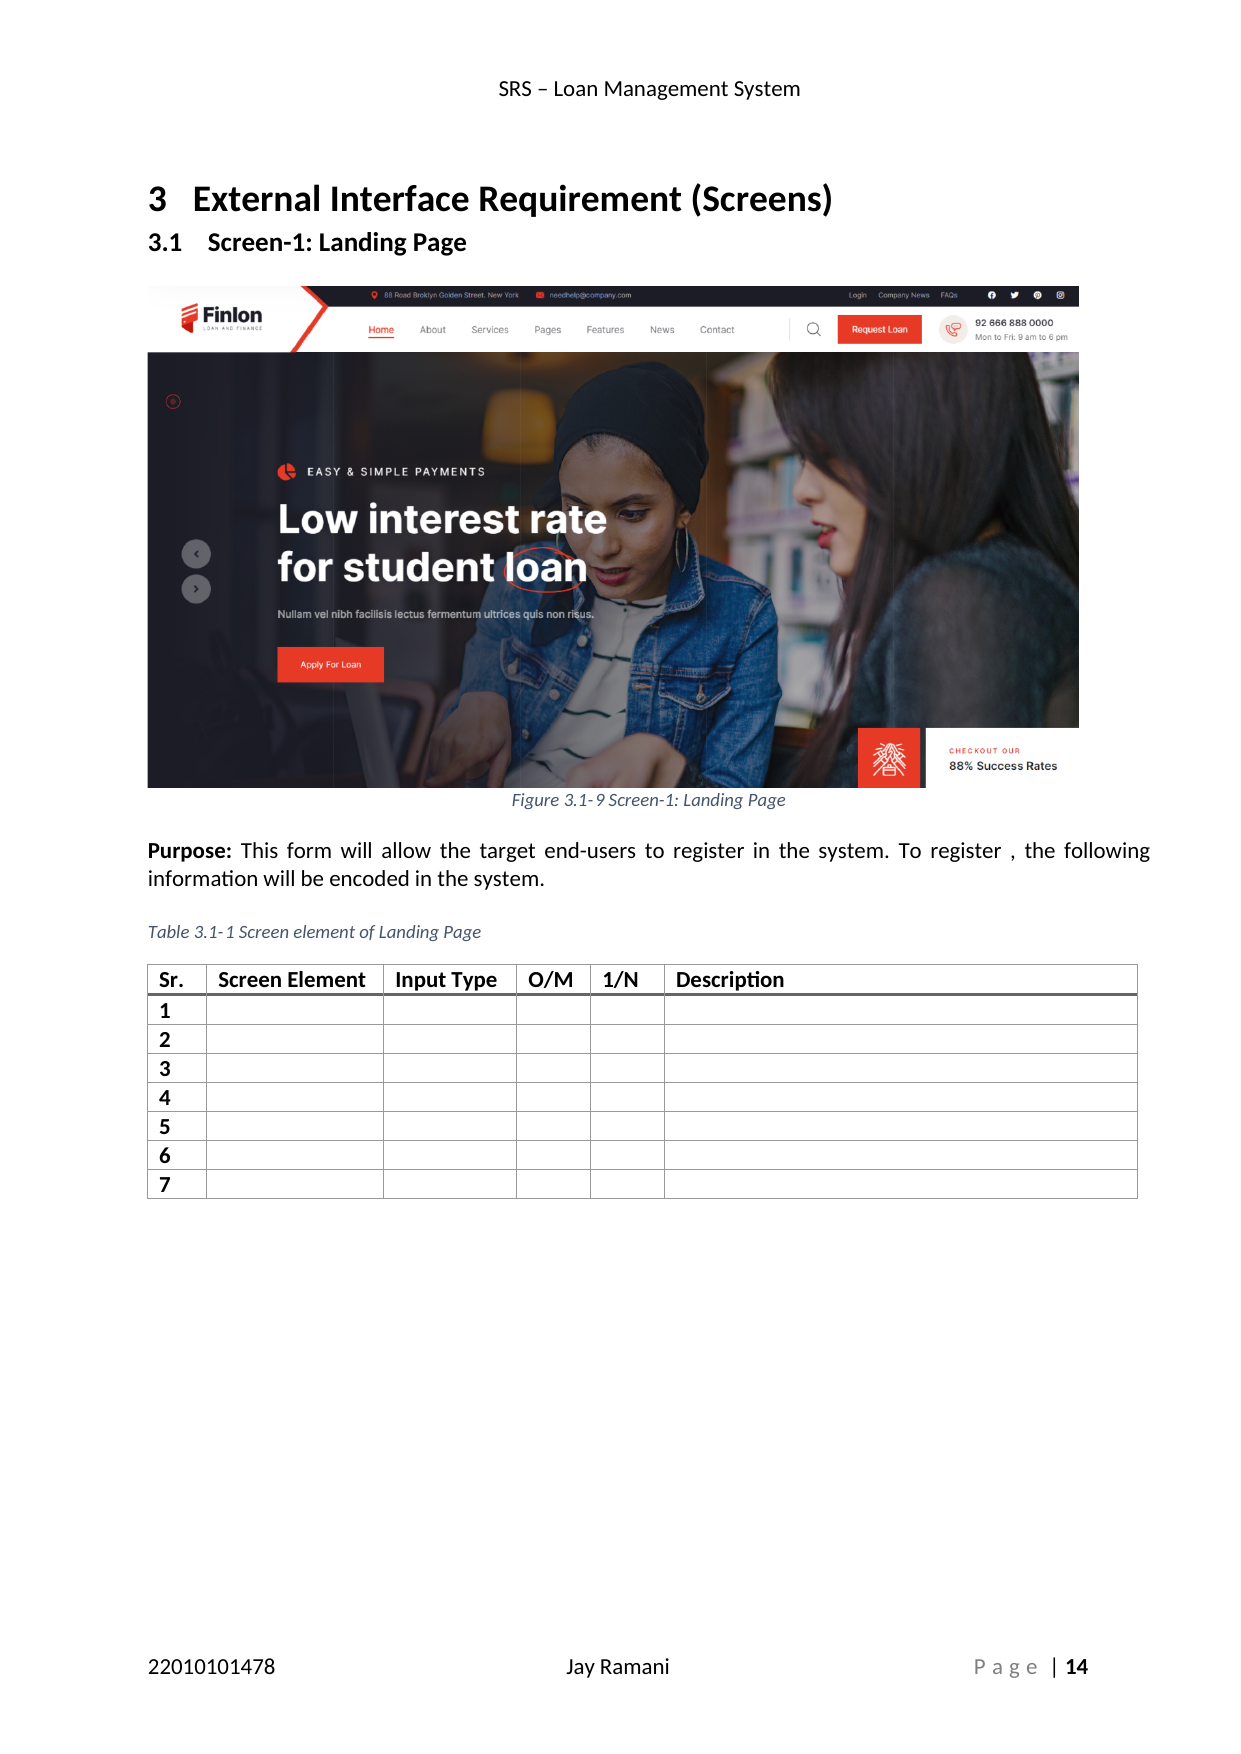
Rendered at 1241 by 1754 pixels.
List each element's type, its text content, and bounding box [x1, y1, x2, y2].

table_cell [665, 1083, 1137, 1111]
table_cell [665, 1025, 1137, 1053]
table_cell [665, 1054, 1137, 1082]
table_header Screen Element [207, 965, 383, 993]
table_cell 3 [148, 1054, 206, 1082]
table_cell [665, 1112, 1137, 1140]
table_cell [207, 996, 383, 1024]
table_cell [384, 1083, 516, 1111]
table_cell 7 [148, 1170, 206, 1198]
table_header O/M [517, 965, 590, 993]
table_header Sr. [148, 965, 206, 993]
table_cell [207, 1083, 383, 1111]
table_cell [665, 1141, 1137, 1169]
subtitle Screen-1: Landing Page [148, 225, 1152, 258]
table_cell [207, 1054, 383, 1082]
table_header Input Type [384, 965, 516, 993]
picture [147, 286, 1079, 788]
table_cell [207, 1170, 383, 1198]
table_cell [591, 1141, 664, 1169]
text Purpose: This form will allow the target end-users to register in the system. To register , the following information will be encoded in the system. [148, 836, 1152, 892]
table_cell [517, 1054, 590, 1082]
table_cell [665, 1170, 1137, 1198]
table_cell [207, 1112, 383, 1140]
table_cell [517, 1083, 590, 1111]
table_cell [517, 996, 590, 1024]
table_cell [591, 1083, 664, 1111]
table_cell [384, 1141, 516, 1169]
table_cell 5 [148, 1112, 206, 1140]
table_cell [517, 1112, 590, 1140]
table_cell [384, 1054, 516, 1082]
table_cell [207, 1141, 383, 1169]
table_cell 1 [148, 996, 206, 1024]
table_cell [517, 1141, 590, 1169]
table_cell [591, 1054, 664, 1082]
table_header 1/N [591, 965, 664, 993]
table_cell [517, 1025, 590, 1053]
table_cell [591, 1025, 664, 1053]
text Table 3.1-1 Screen element of Landing Page [148, 920, 1152, 943]
table_cell [591, 1112, 664, 1140]
table_cell [207, 1025, 383, 1053]
table_cell [384, 996, 516, 1024]
table_cell 6 [148, 1141, 206, 1169]
table_cell [384, 1170, 516, 1198]
table_cell 2 [148, 1025, 206, 1053]
table_header Description [665, 965, 1137, 993]
table_cell [591, 1170, 664, 1198]
table_cell [517, 1170, 590, 1198]
table_cell [384, 1112, 516, 1140]
table_cell [384, 1025, 516, 1053]
subtitle External Interface Requirement (Screens) [148, 175, 1152, 221]
table_cell 4 [148, 1083, 206, 1111]
table_cell [665, 996, 1137, 1024]
table_cell [591, 996, 664, 1024]
